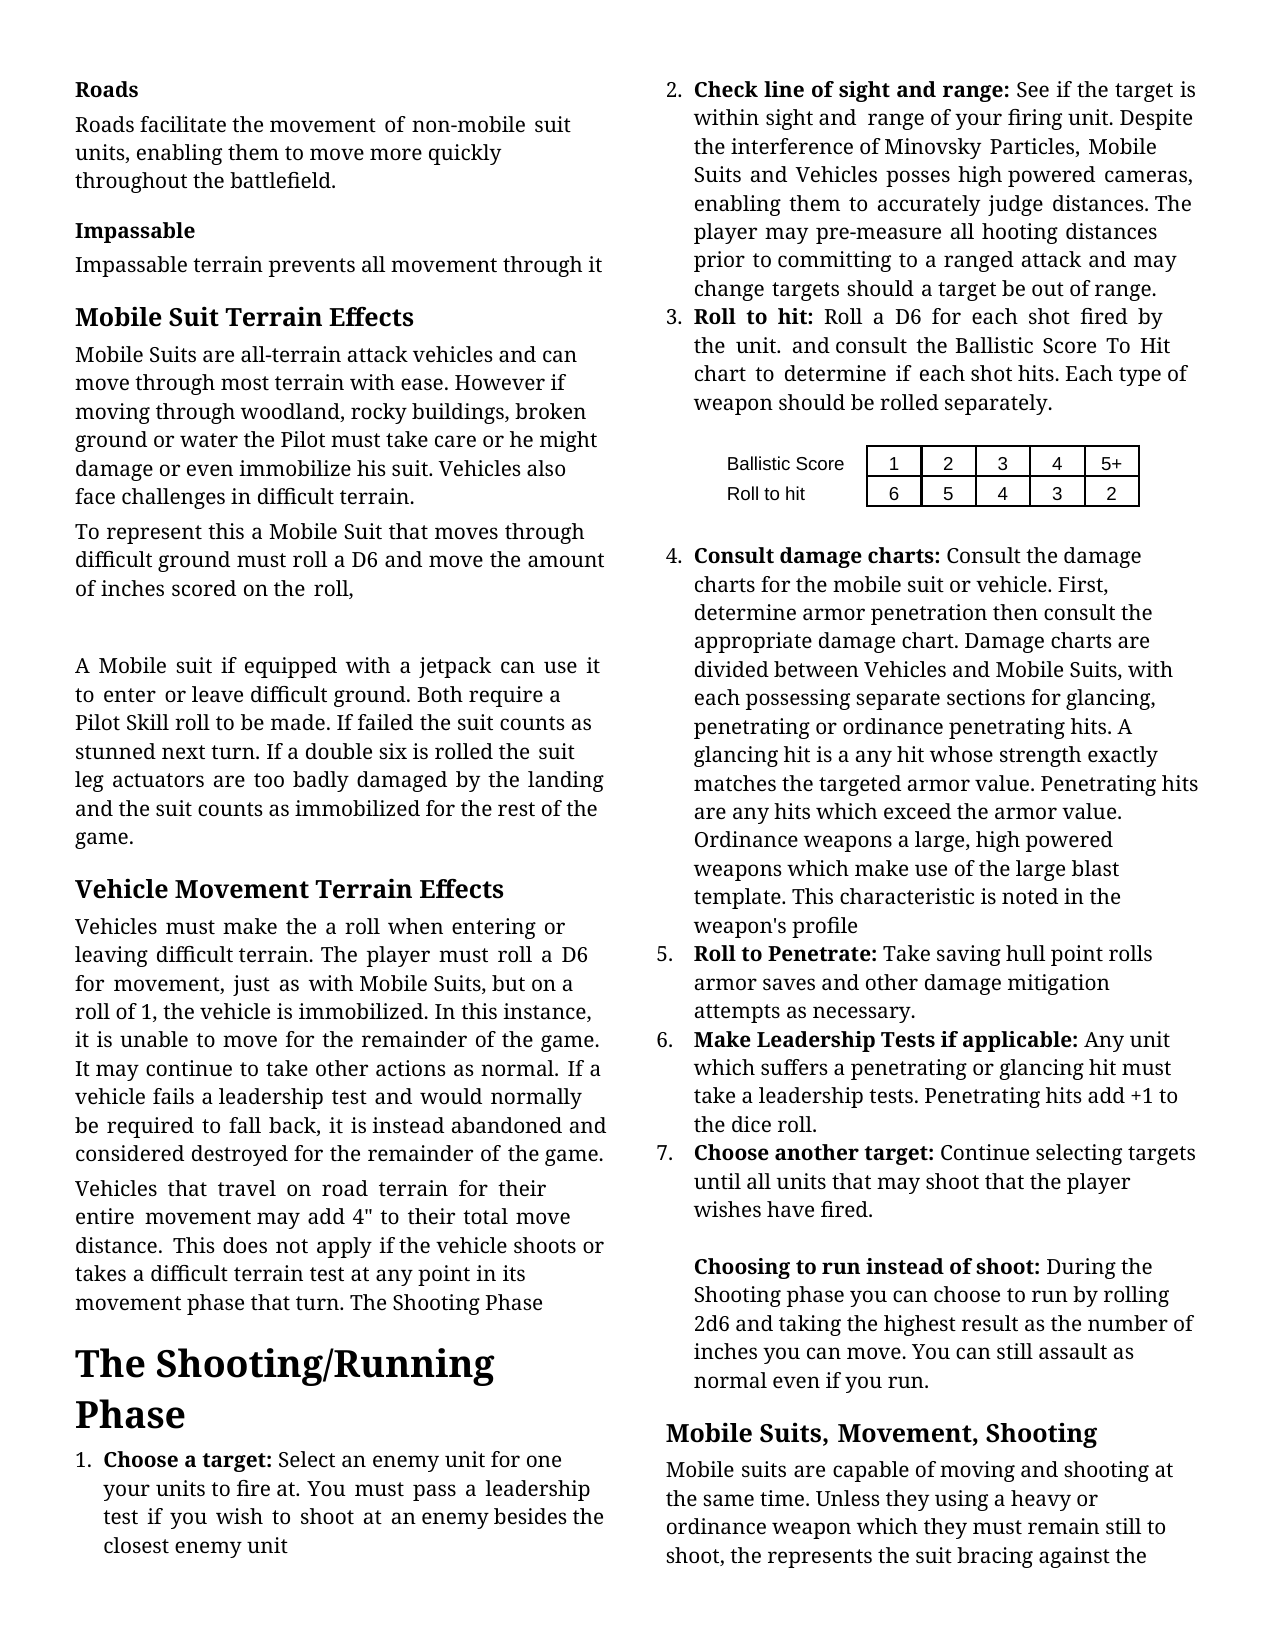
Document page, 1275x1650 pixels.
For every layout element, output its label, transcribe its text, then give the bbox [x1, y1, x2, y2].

text Mobile Suits are all-terrain attack vehicles and can move through most terrain with ease. However if moving through woodland, rocky buildings, broken ground or water the Pilot must take care or he might damage or even immobilize his suit. Vehicles also face challenges in difficult terrain. [75, 340, 609, 511]
table_cell 4 [977, 477, 1029, 504]
list Choosing to run instead of shoot: During the Shooting phase you can choose to run by rolling 2d6 and taking the highest result as the number of inches you can move. You can still assault as normal even if you run. [694, 1252, 1200, 1394]
table_header Ballistic Score [727, 445, 866, 474]
table_header 1 [868, 447, 920, 474]
table_header 4 [1031, 447, 1084, 474]
list Choose a target: Select an enemy unit for one your units to fire at. You must pass a leadership test if you wish to shoot at an enemy besides the closest enemy unit [75, 1445, 609, 1559]
text Roads facilitate the movement of non-mobile suit units, enabling them to move more quickly throughout the battlefield. [75, 110, 609, 195]
text Vehicles that travel on road terrain for their entire movement may add 4" to their total move distance. This does not apply if the vehicle shoots or takes a difficult terrain test at any point in its movement phase that turn. The Shooting Phase [75, 1174, 609, 1316]
list Consult damage charts: Consult the damage charts for the mobile suit or vehicle. First, determine armor penetration then consult the appropriate damage chart. Damage charts are divided between Vehicles and Mobile Suits, with each possessing separate sections for glancing, penetrating or ordinance penetrating hits. A glancing hit is a any hit whose strength exactly matches the targeted armor value. Penetrating hits are any hits which exceed the armor value. Ordinance weapons a large, high powered weapons which make use of the large blast template. This characteristic is noted in the weapon's profile [666, 541, 1200, 939]
list Check line of sight and range: See if the target is within sight and range of your firing unit. Despite the interference of Minovsky Particles, Mobile Suits and Vehicles posses high powered cameras, enabling them to accurately judge distances. The player may pre-measure all hooting distances prior to committing to a ranged attack and may change targets should a target be out of range. [666, 75, 1200, 302]
subtitle Mobile Suit Terrain Effects [75, 300, 609, 334]
subtitle Roads [75, 75, 609, 103]
text A Mobile suit if equipped with a jetpack can use it to enter or leave difficult ground. Both require a Pilot Skill roll to be made. If failed the suit counts as stunned next turn. If a double six is rolled the suit leg actuators are too badly damaged by the landing and the suit counts as immobilized for the rest of the game. [75, 652, 609, 851]
table_cell 3 [1031, 477, 1084, 504]
list Roll to hit: Roll a D6 for each shot fired by the unit. and consult the Ballistic Score To Hit chart to determine if each shot hits. Each type of weapon should be rolled separately. [666, 302, 1200, 416]
table_cell 6 [868, 477, 920, 504]
subtitle Mobile Suits, Movement, Shooting [666, 1415, 1200, 1449]
table_cell 2 [1086, 477, 1138, 504]
text Vehicles must make the a roll when entering or leaving difficult terrain. The player must roll a D6 for movement, just as with Mobile Suits, but on a roll of 1, the vehicle is immobilized. In this instance, it is unable to move for the remainder of the game. It may continue to take other actions as normal. If a vehicle fails a leadership test and would normally be required to fall back, it is instead abandoned and considered destroyed for the remainder of the game. [75, 912, 609, 1168]
table_header 2 [923, 447, 975, 474]
subtitle Vehicle Movement Terrain Effects [75, 872, 609, 906]
text Impassable terrain prevents all movement through it [75, 251, 609, 279]
table_cell 5 [923, 477, 975, 504]
table_header 3 [977, 447, 1029, 474]
list Choose another target: Continue selecting targets until all units that may shoot that the player wishes have fired. [656, 1138, 1200, 1224]
subtitle Impassable [75, 216, 609, 244]
list Make Leadership Tests if applicable: Any unit which suffers a penetrating or glancing hit must take a leadership tests. Penetrating hits add +1 to the dice roll. [656, 1025, 1200, 1138]
subtitle The Shooting/Running Phase [75, 1337, 609, 1439]
table_header 5+ [1086, 447, 1138, 474]
text To represent this a Mobile Suit that moves through difficult ground must roll a D6 and move the amount of inches scored on the roll, [75, 517, 609, 602]
list Roll to Penetrate: Take saving hull point rolls armor saves and other damage mitigation attempts as necessary. [656, 939, 1200, 1025]
table_cell Roll to hit [727, 475, 866, 504]
